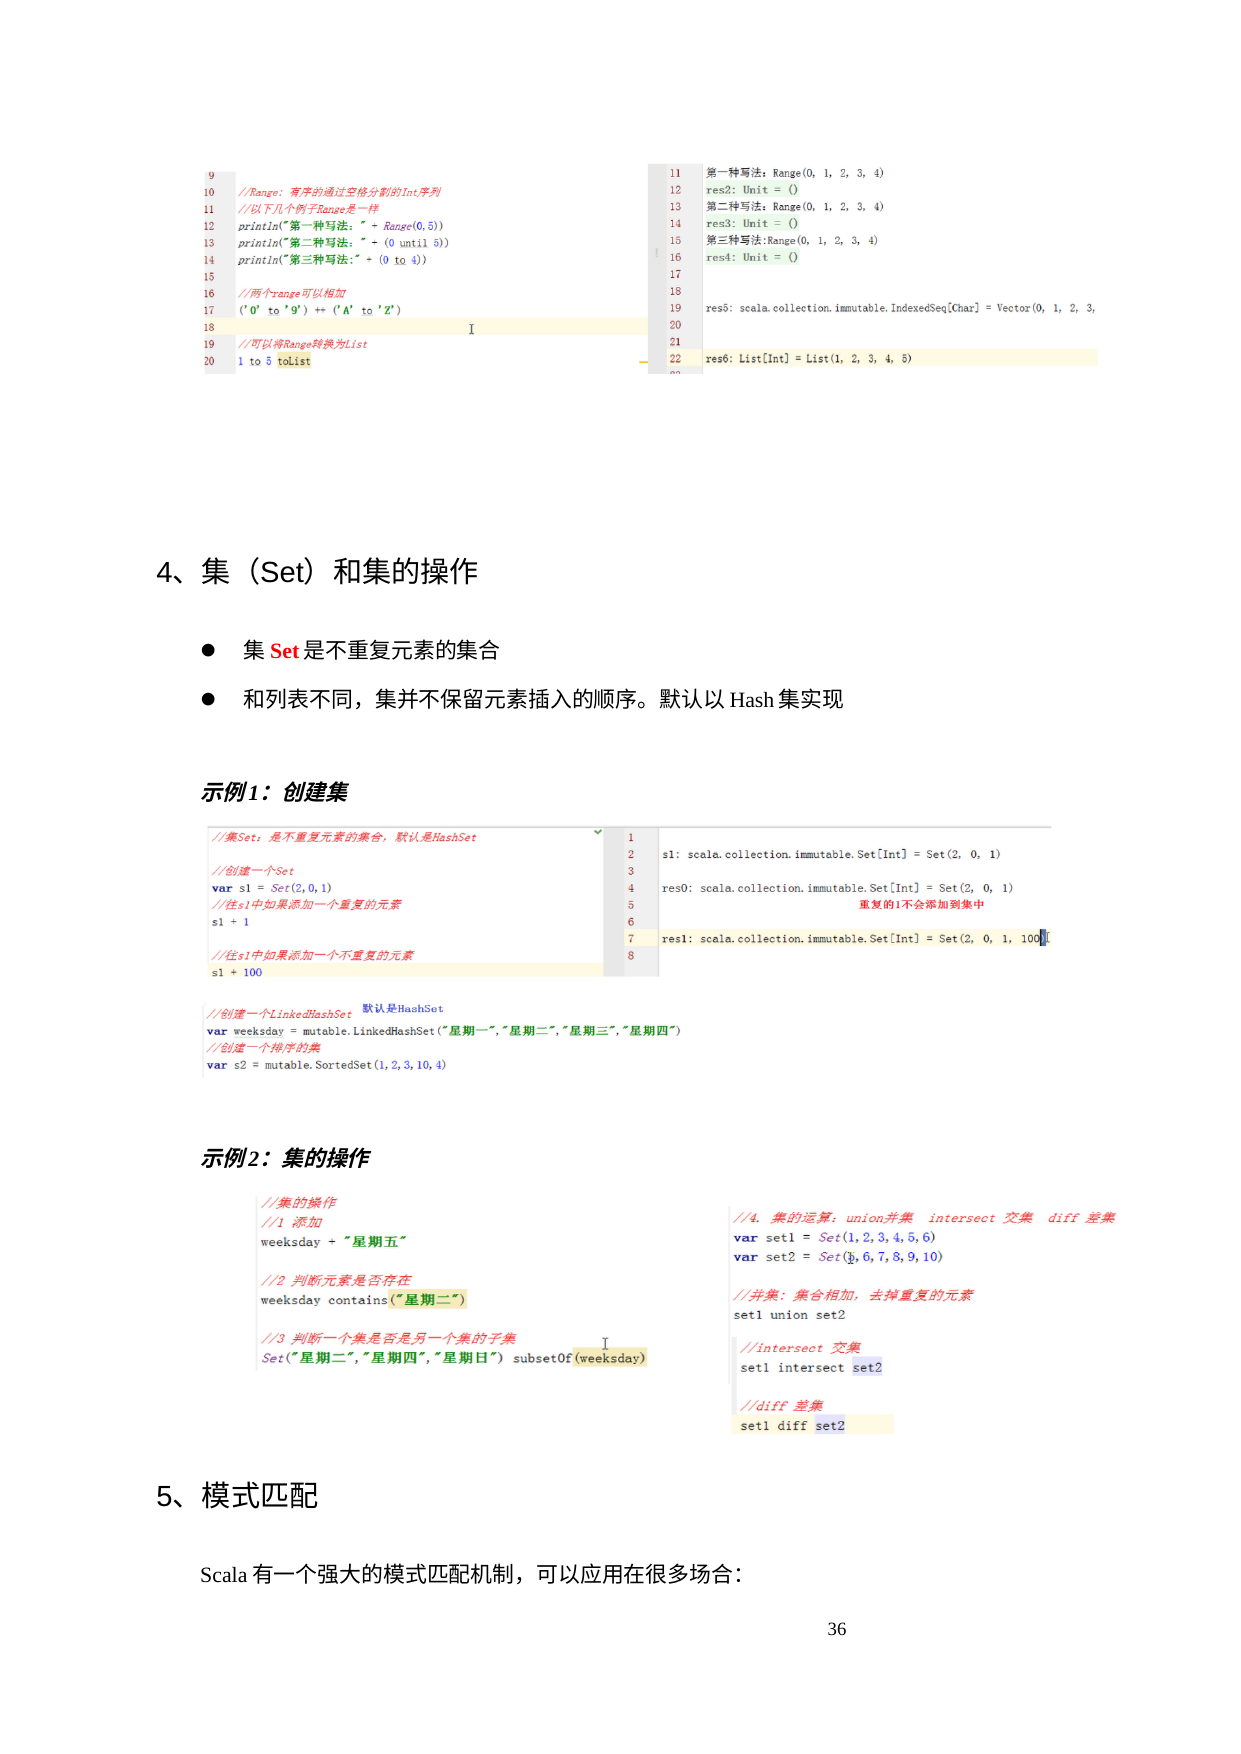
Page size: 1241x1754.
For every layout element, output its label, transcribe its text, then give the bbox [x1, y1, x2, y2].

subtitle 5、模式匹配 [112, 1462, 1128, 1527]
list 集Set是不重复元素的集合 [200, 633, 1128, 665]
picture [244, 1188, 1128, 1439]
picture [200, 162, 1098, 374]
subtitle 4、集（Set）和集的操作 [112, 537, 1128, 602]
list 和列表不同，集并不保留元素插入的顺序。默认以Hash集实现 [200, 681, 1128, 714]
list Scala有一个强大的模式匹配机制，可以应用在很多场合： [156, 1557, 1128, 1589]
list 示例2：集的操作 [156, 1141, 1128, 1173]
list 示例1：创建集 [156, 774, 1128, 807]
picture [200, 822, 1052, 1079]
